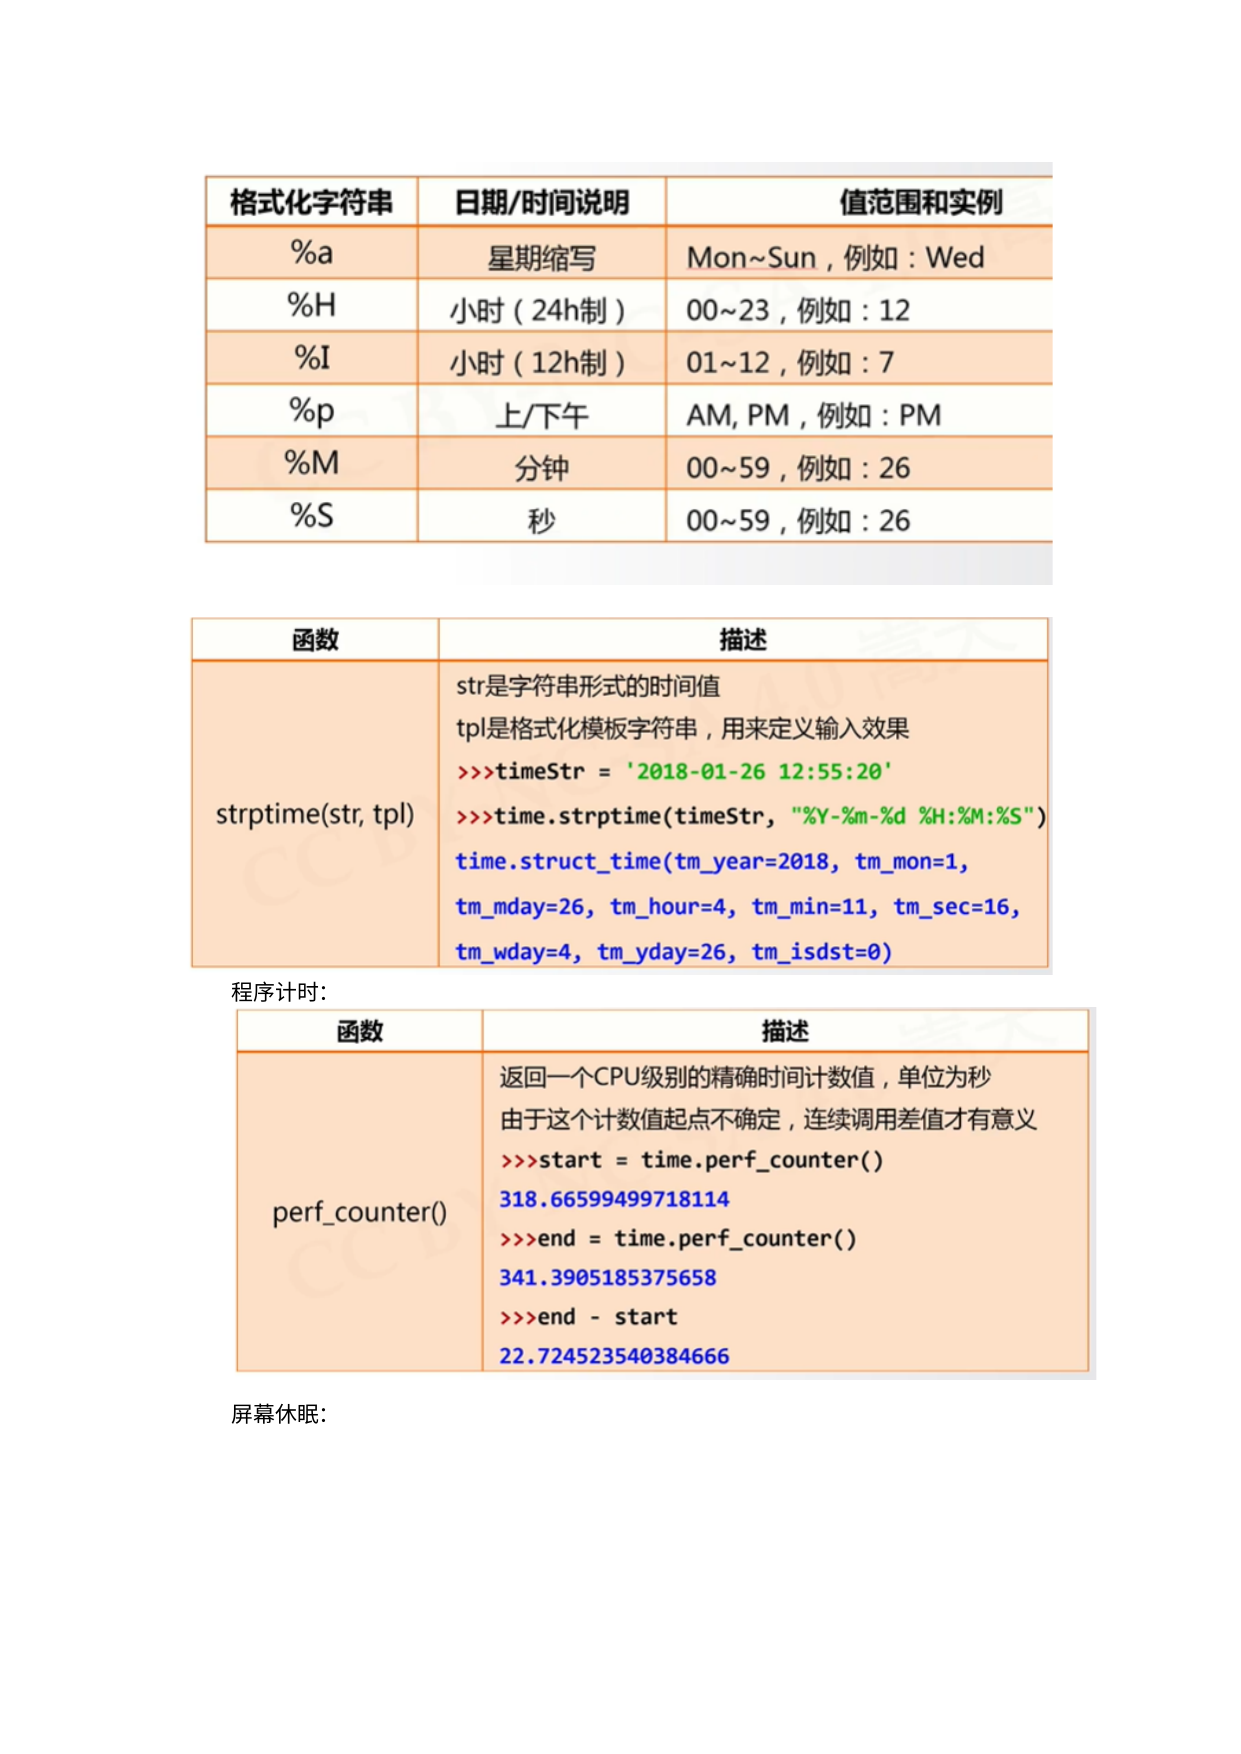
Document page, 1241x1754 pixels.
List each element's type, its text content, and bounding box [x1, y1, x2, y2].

text 程序计时： [187, 975, 1053, 1007]
picture [231, 1007, 1097, 1380]
picture [187, 617, 1053, 975]
text 屏幕休眠： [187, 1397, 1053, 1429]
picture [187, 162, 1053, 585]
